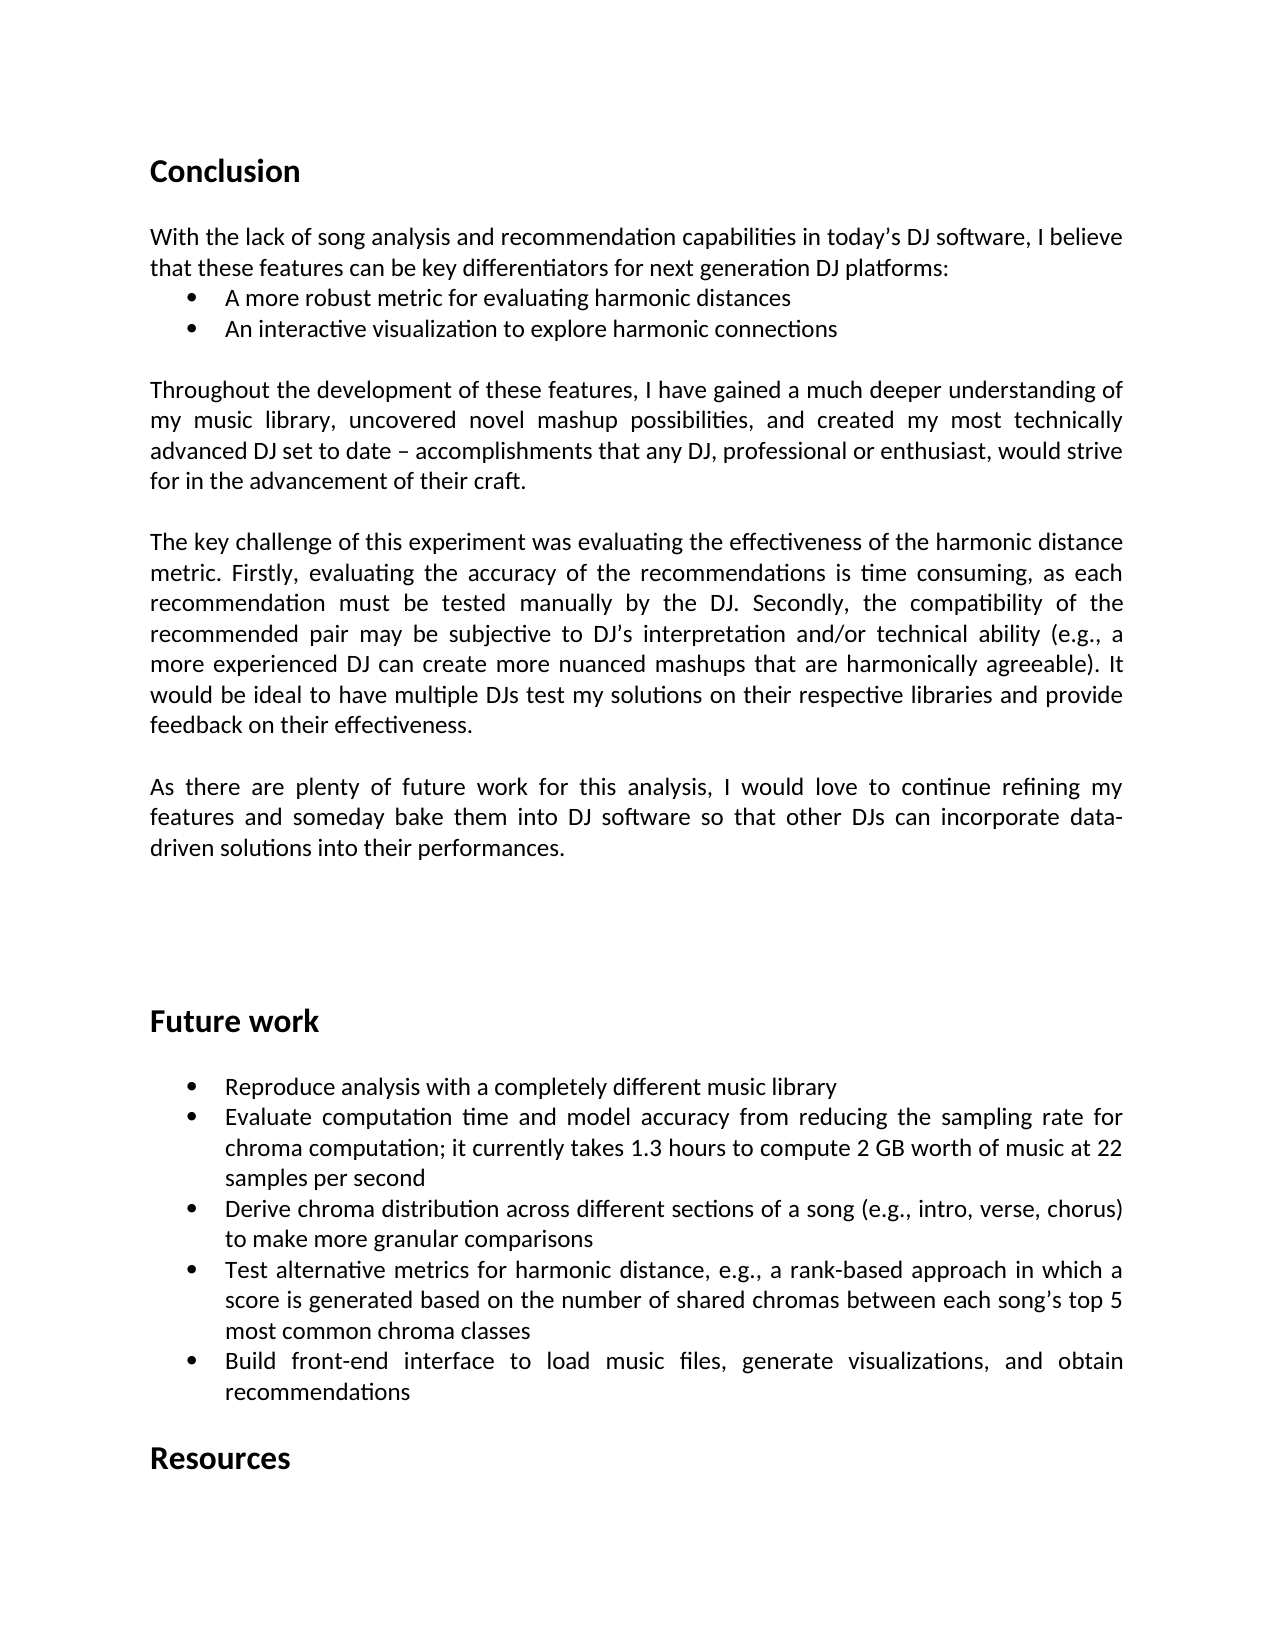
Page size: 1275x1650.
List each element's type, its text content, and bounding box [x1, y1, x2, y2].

list Evaluate computation time and model accuracy from reducing the sampling rate for chroma computation; it currently takes 1.3 hours to compute 2 GB worth of music at 22 samples per second [187, 1101, 1125, 1193]
text Throughout the development of these features, I have gained a much deeper understanding of my music library, uncovered novel mashup possibilities, and created my most technically advanced DJ set to date – accomplishments that any DJ, professional or enthusiast, would strive for in the advancement of their craft. [150, 374, 1125, 496]
text Future work [150, 999, 1125, 1040]
text As there are plenty of future work for this analysis, I would love to continue refining my features and someday bake them into DJ software so that other DJs can incorporate data-driven solutions into their performances. [150, 771, 1125, 862]
list Build front-end interface to load music files, generate visualizations, and obtain recommendations [187, 1346, 1125, 1407]
list Derive chroma distribution across different sections of a song (e.g., intro, verse, chorus) to make more granular comparisons [187, 1193, 1125, 1254]
text Conclusion [150, 150, 1125, 191]
text Resources [150, 1437, 1125, 1478]
text The key challenge of this experiment was evaluating the effectiveness of the harmonic distance metric. Firstly, evaluating the accuracy of the recommendations is time consuming, as each recommendation must be tested manually by the DJ. Secondly, the compatibility of the recommended pair may be subjective to DJ’s interpretation and/or technical ability (e.g., a more experienced DJ can create more nuanced mashups that are harmonically agreeable). It would be ideal to have multiple DJs test my solutions on their respective libraries and provide feedback on their effectiveness. [150, 526, 1125, 740]
text With the lack of song analysis and recommendation capabilities in today’s DJ software, I believe that these features can be key differentiators for next generation DJ platforms: [150, 221, 1125, 282]
list Test alternative metrics for harmonic distance, e.g., a rank-based approach in which a score is generated based on the number of shared chromas between each song’s top 5 most common chroma classes [187, 1254, 1125, 1346]
list A more robust metric for evaluating harmonic distances [187, 282, 1125, 313]
list Reproduce analysis with a completely different music library [187, 1071, 1125, 1101]
list An interactive visualization to explore harmonic connections [187, 313, 1125, 343]
